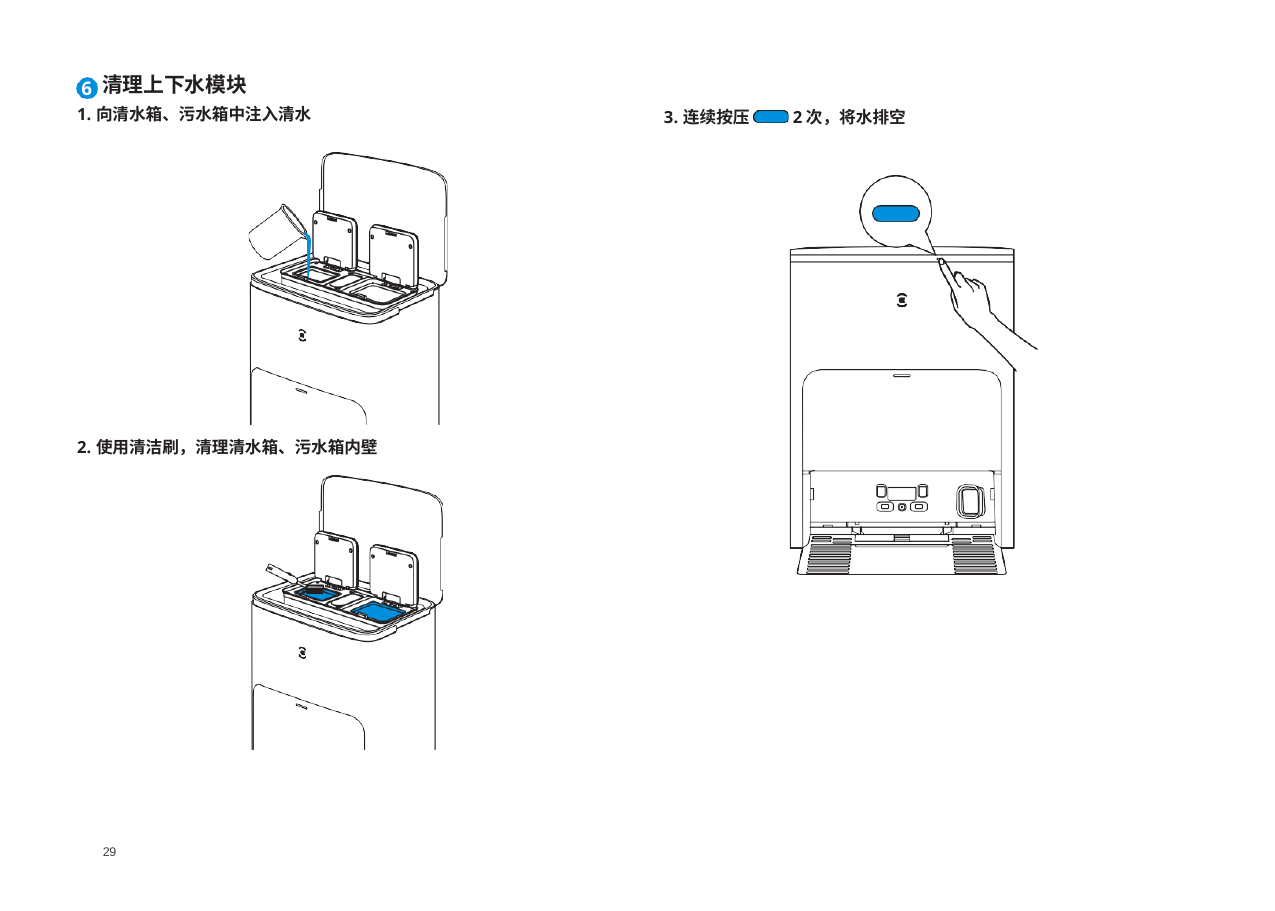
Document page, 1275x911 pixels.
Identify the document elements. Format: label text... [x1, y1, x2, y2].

list 使用清洁刷，清理清水箱、污水箱内壁 [77, 434, 452, 458]
list 连续按压 2次，将水排空 [664, 104, 1219, 128]
subtitle 向清水箱、污水箱中注入清水 [77, 101, 452, 126]
picture [251, 475, 443, 750]
picture [789, 175, 1038, 575]
picture [76, 77, 98, 99]
picture [248, 152, 448, 425]
picture [753, 110, 789, 123]
subtitle 清理上下水模块 [102, 68, 452, 99]
